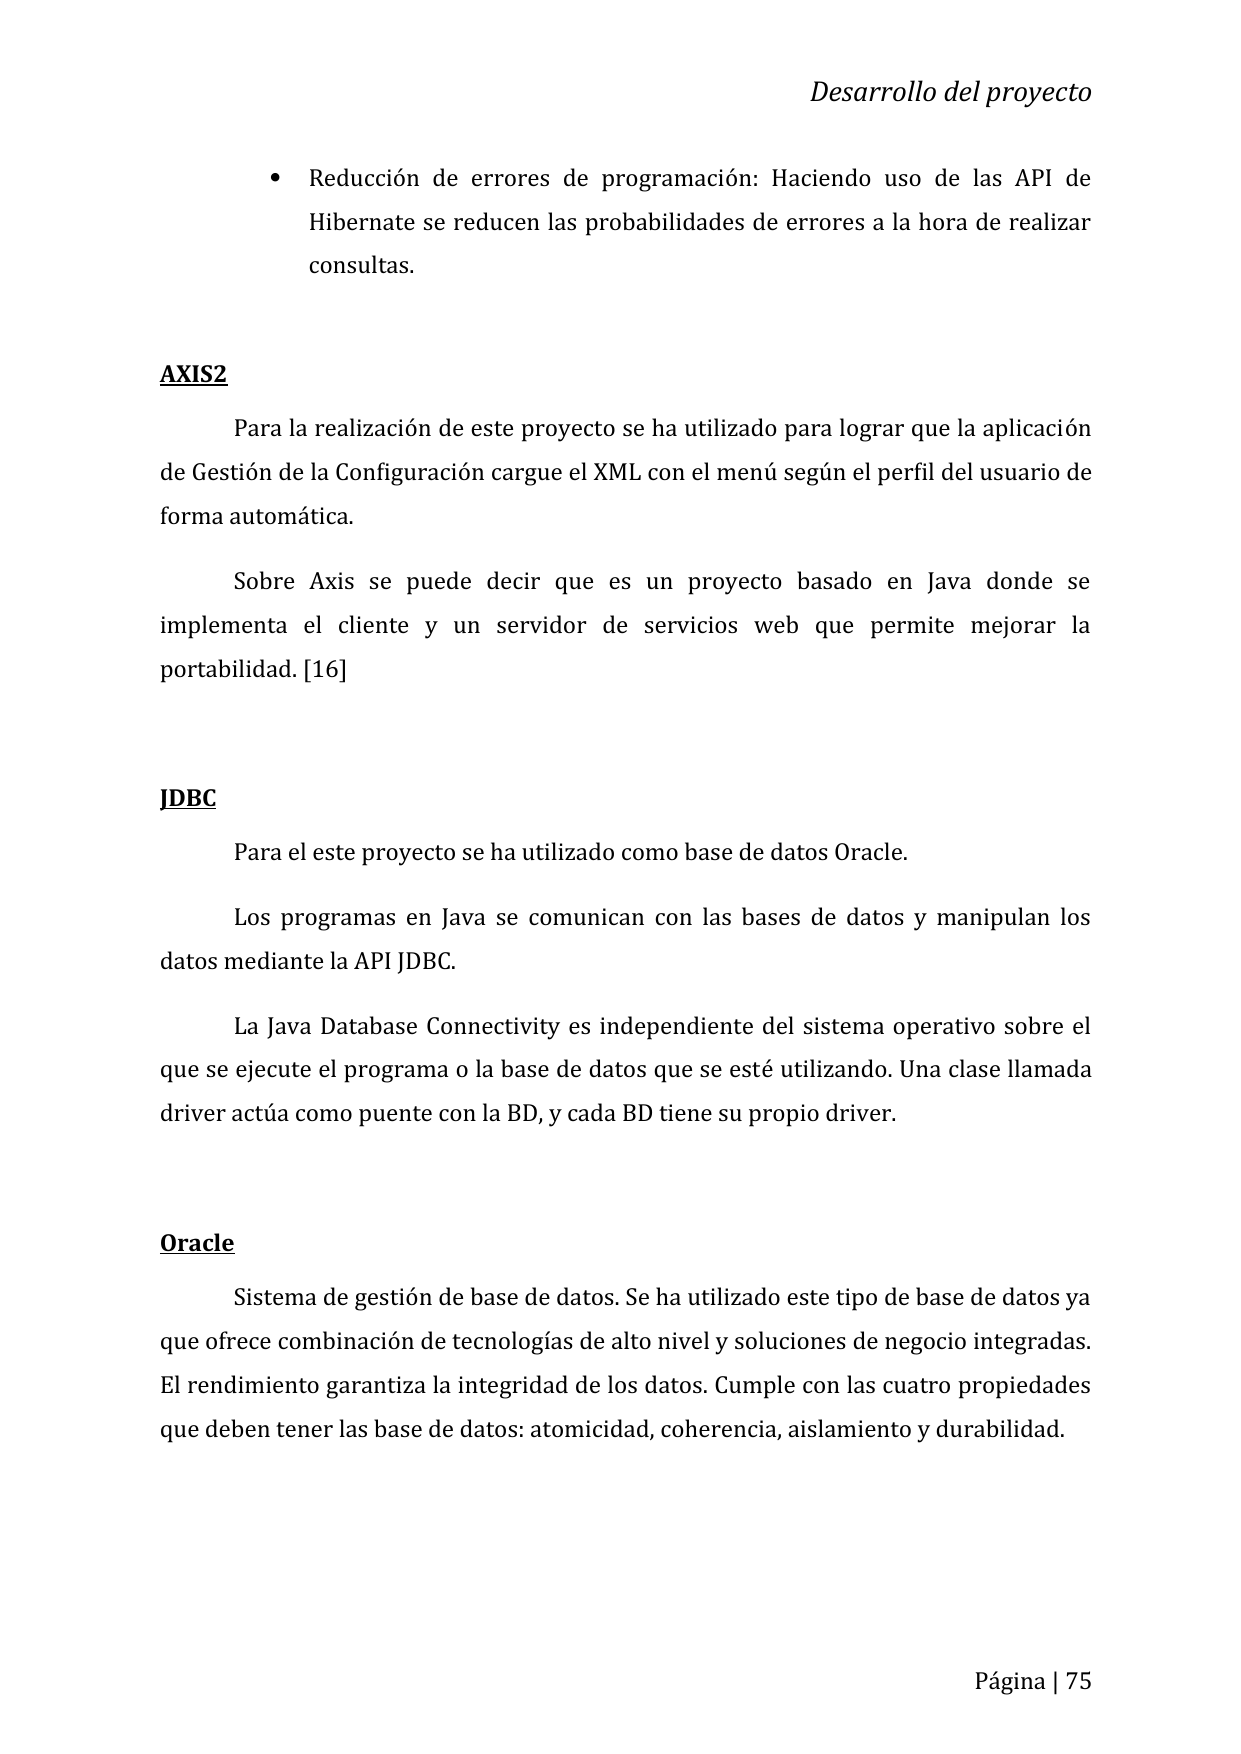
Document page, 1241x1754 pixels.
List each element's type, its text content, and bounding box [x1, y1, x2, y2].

text Oracle [159, 1227, 1092, 1257]
text Los programas en Java se comunican con las bases de datos y manipulan los datos mediante la API JDBC. [159, 902, 1092, 975]
text AXIS2 [159, 359, 1092, 388]
text La Java Database Connectivity es independiente del sistema operativo sobre el que se ejecute el programa o la base de datos que se esté utilizando. Una clase llamada driver actúa como puente con la BD, y cada BD tiene su propio driver. [159, 1010, 1092, 1127]
text Para el este proyecto se ha utilizado como base de datos Oracle. [159, 837, 1092, 866]
text Para la realización de este proyecto se ha utilizado para lograr que la aplicación de Gestión de la Configuración cargue el XML con el menú según el perfil del usuario de forma automática. [159, 413, 1092, 530]
text JDBC [159, 783, 1092, 812]
text Sobre Axis se puede decir que es un proyecto basado en Java donde se implementa el cliente y un servidor de servicios web que permite mejorar la portabilidad. [16] [159, 566, 1092, 682]
text Sistema de gestión de base de datos. Se ha utilizado este tipo de base de datos ya que ofrece combinación de tecnologías de alto nivel y soluciones de negocio integradas. El rendimiento garantiza la integridad de los datos. Cumple con las cuatro propiedades que deben tener las base de datos: atomicidad, coherencia, aislamiento y durabilidad. [159, 1282, 1092, 1443]
list Reducción de errores de programación: Haciendo uso de las API de Hibernate se reducen las probabilidades de errores a la hora de realizar consultas. [271, 162, 1092, 279]
